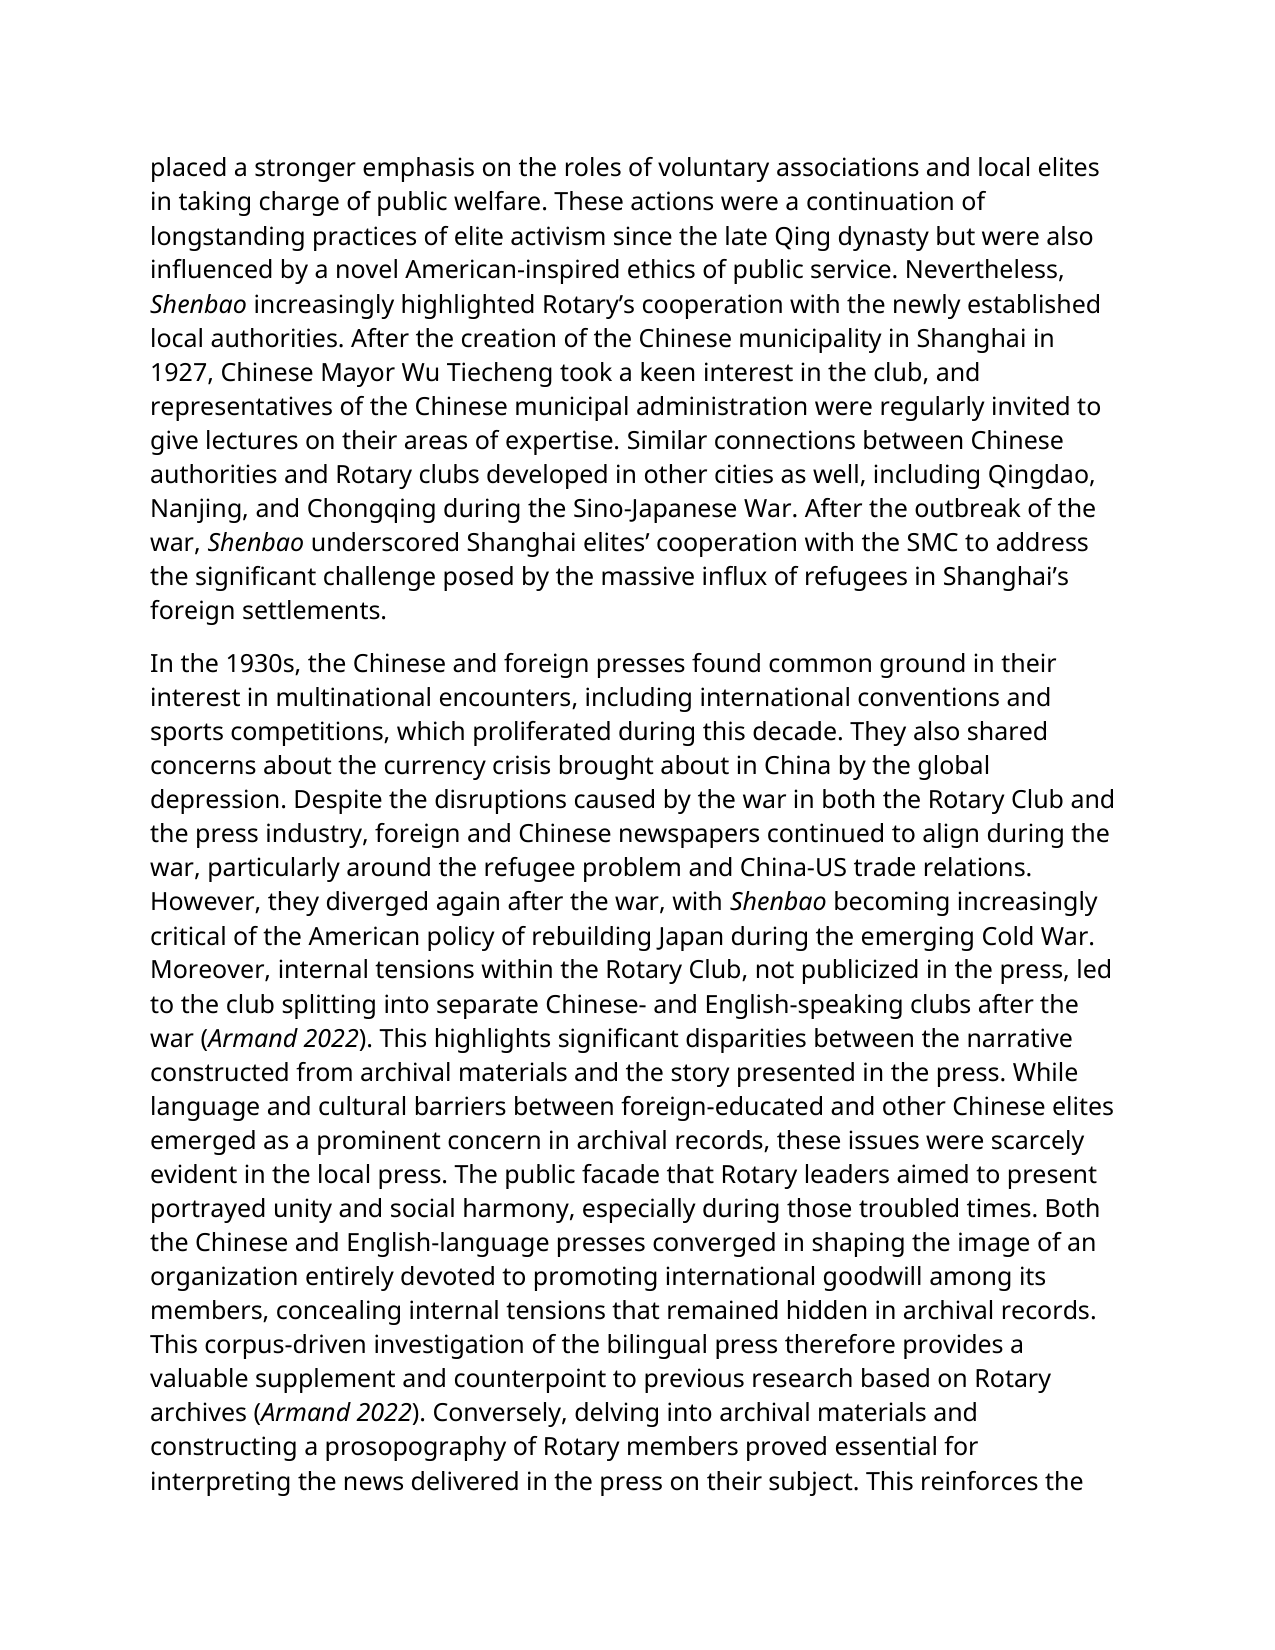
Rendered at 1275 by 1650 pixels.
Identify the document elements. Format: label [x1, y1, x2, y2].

text [150, 150, 1125, 627]
text [150, 646, 1125, 1497]
